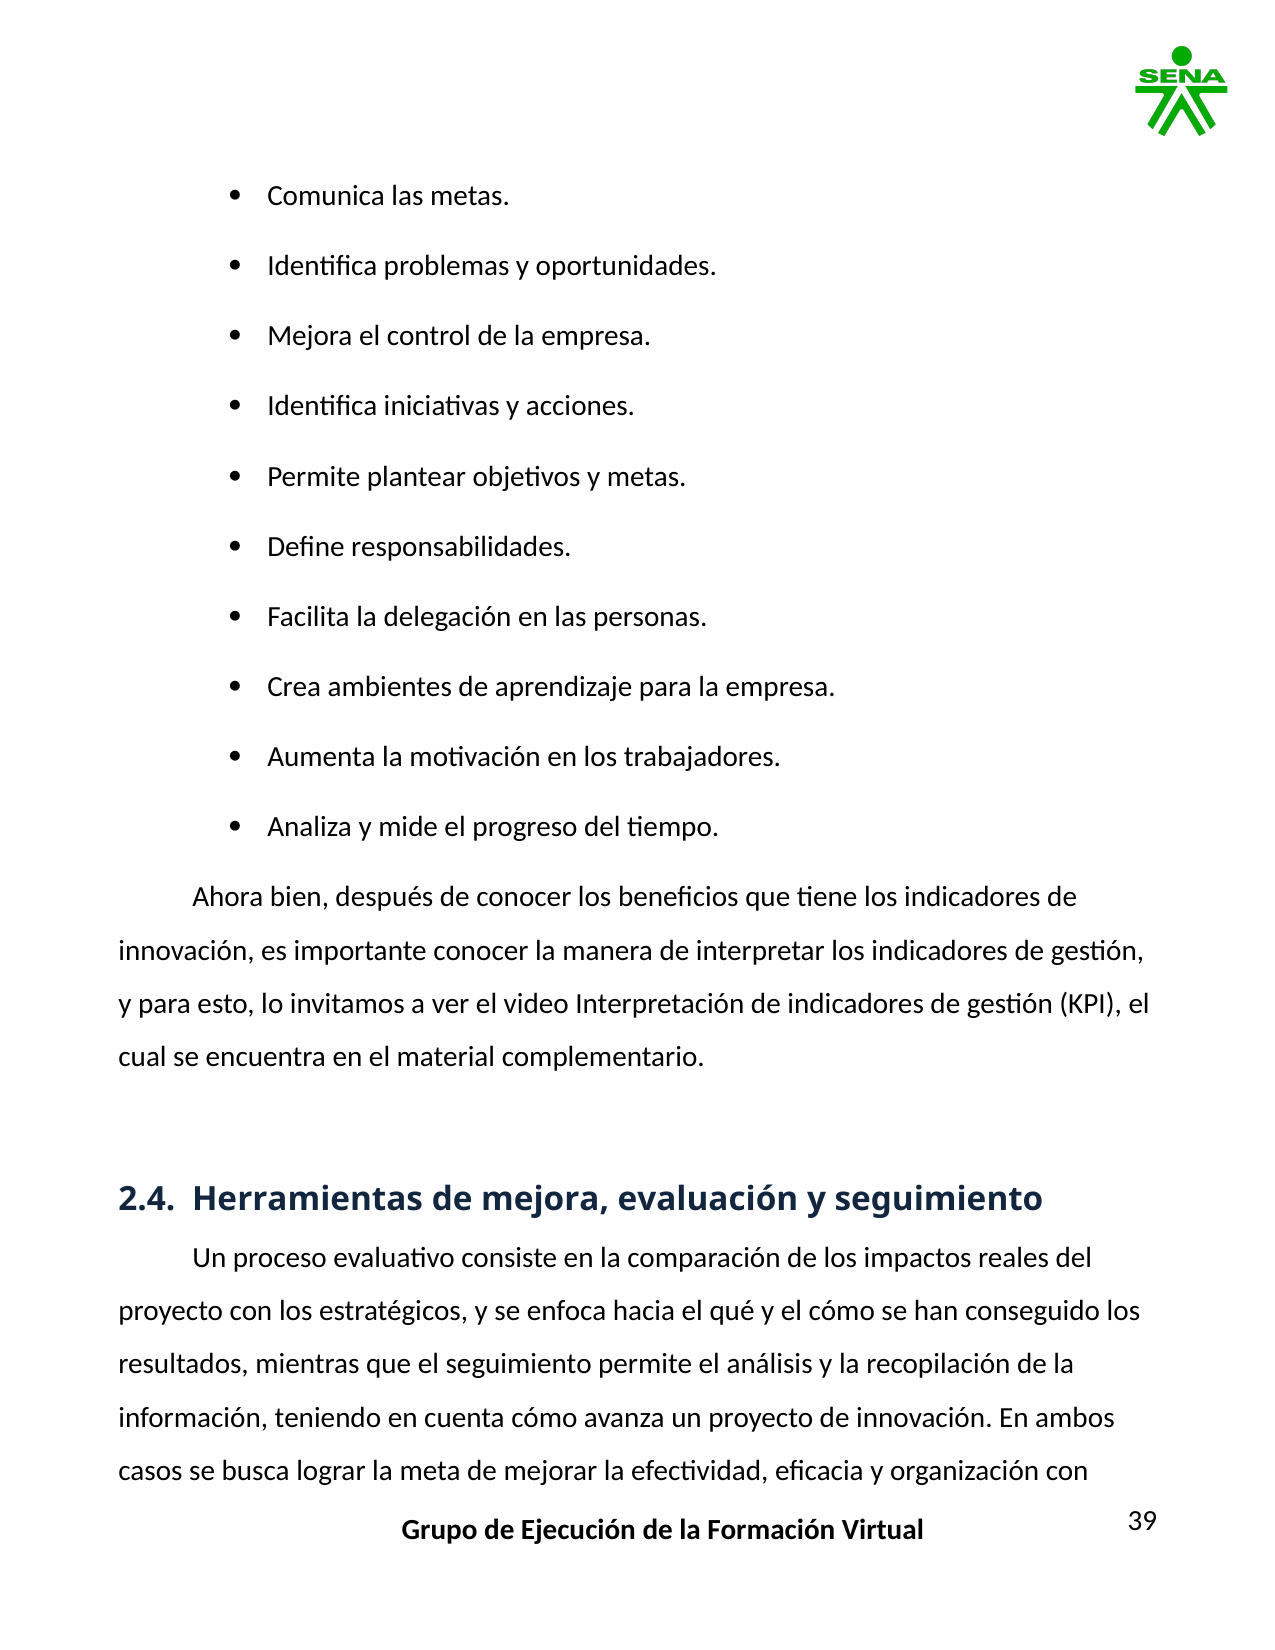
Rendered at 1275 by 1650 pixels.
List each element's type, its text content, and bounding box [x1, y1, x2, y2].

subtitle Herramientas de mejora, evaluación y seguimiento [118, 1174, 1157, 1220]
text Ahora bien, después de conocer los beneficios que tiene los indicadores de innovación, es importante conocer la manera de interpretar los indicadores de gestión, y para esto, lo invitamos a ver el video Interpretación de indicadores de gestión (KPI), el cual se encuentra en el material complementario. [118, 878, 1157, 1074]
list Permite plantear objetivos y metas. [230, 458, 1157, 493]
list Identifica iniciativas y acciones. [230, 387, 1157, 423]
list Facilita la delegación en las personas. [230, 598, 1157, 633]
list Aumenta la motivación en los trabajadores. [230, 738, 1157, 774]
picture [1135, 46, 1228, 136]
list Define responsabilidades. [230, 528, 1157, 563]
list Crea ambientes de aprendizaje para la empresa. [230, 668, 1157, 703]
list Analiza y mide el progreso del tiempo. [230, 808, 1157, 844]
list Mejora el control de la empresa. [230, 317, 1157, 353]
list Comunica las metas. [230, 177, 1157, 213]
list Identifica problemas y oportunidades. [230, 247, 1157, 283]
